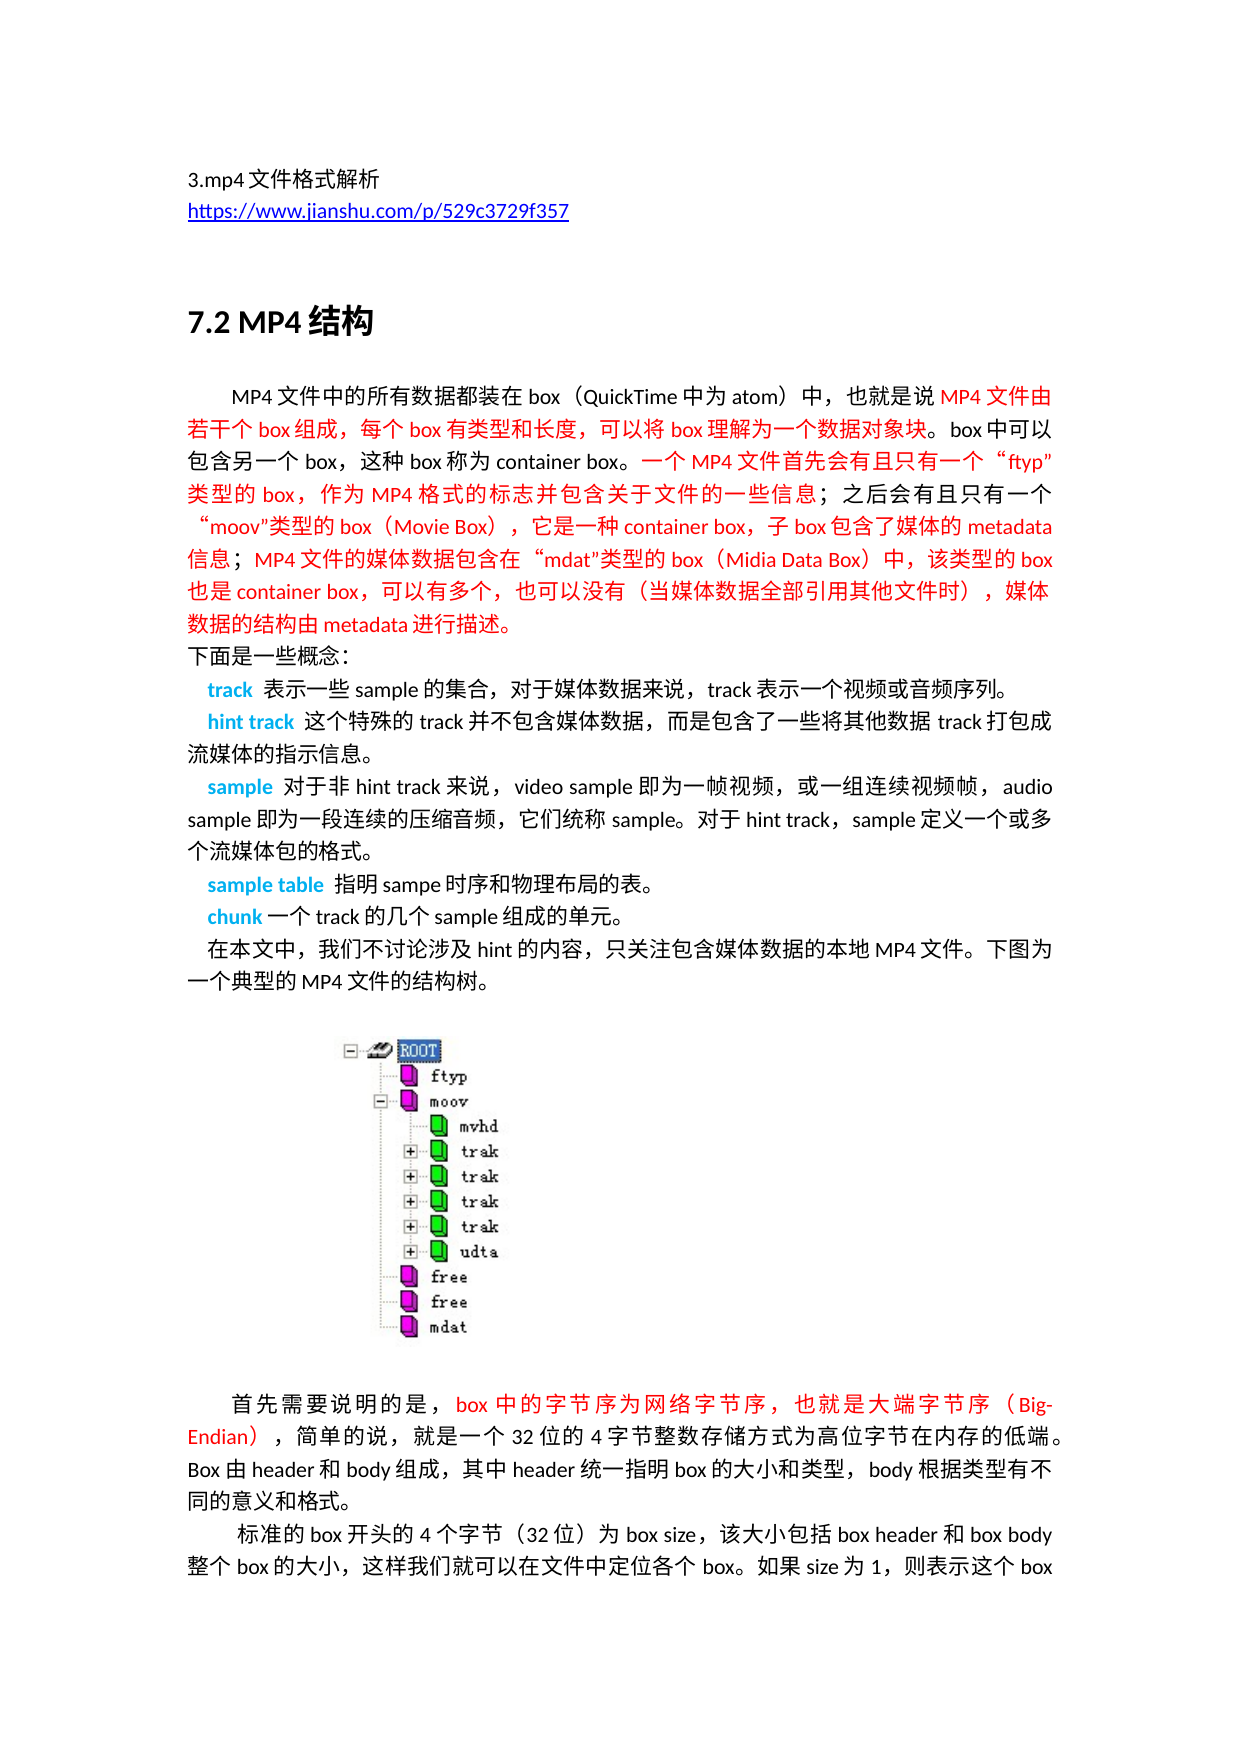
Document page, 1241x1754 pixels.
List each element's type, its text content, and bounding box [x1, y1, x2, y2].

list 3.mp4文件格式解析 [187, 162, 1053, 194]
picture [333, 1036, 533, 1347]
text chunk 一个track的几个sample组成的单元。 [187, 899, 1053, 931]
text hint track 这个特殊的track并不包含媒体数据，而是包含了一些将其他数据track打包成流媒体的指示信息。 [187, 704, 1053, 769]
subtitle 7.2 MP4结构 [187, 287, 1053, 352]
text sample 对于非hint track来说，video sample即为一帧视频，或一组连续视频帧，audio sample即为一段连续的压缩音频，它们统称sample。对于hint track，sample定义一个或多个流媒体包的格式。 [187, 769, 1053, 866]
text sample table 指明sampe时序和物理布局的表。 [187, 866, 1053, 899]
text 在本文中，我们不讨论涉及hint的内容，只关注包含媒体数据的本地MP4文件。下图为一个典型的MP4文件的结构树。 [187, 931, 1053, 996]
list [187, 1516, 1053, 1581]
list 首先需要说明的是，box中的字节序为网络字节序，也就是大端字节序（Big-Endian），简单的说，就是一个32位的4字节整数存储方式为高位字节在内存的低端。Box由header和body组成，其中header统一指明box的大小和类型，body根据类型有不同的意义和格式。 [187, 1386, 1053, 1516]
text 下面是一些概念： [187, 639, 1053, 671]
text track 表示一些sample的集合，对于媒体数据来说，track表示一个视频或音频序列。 [187, 671, 1053, 704]
list MP4文件中的所有数据都装在box（QuickTime中为atom）中，也就是说MP4文件由若干个box组成，每个box有类型和长度，可以将box理解为一个数据对象块。box中可以包含另一个box，这种box称为container box。一个MP4文件首先会有且只有一个“ftyp”类型的box，作为MP4格式的标志并包含关于文件的一些信息；之后会有且只有一个“moov”类型的box（Movie Box），它是一种container box，子box包含了媒体的metadata信息；MP4文件的媒体数据包含在“mdat”类型的box（Midia Data Box）中，该类型的box也是container box，可以有多个，也可以没有（当媒体数据全部引用其他文件时），媒体数据的结构由metadata进行描述。 [187, 379, 1053, 639]
list https://www.jianshu.com/p/529c3729f357 [187, 194, 1053, 227]
